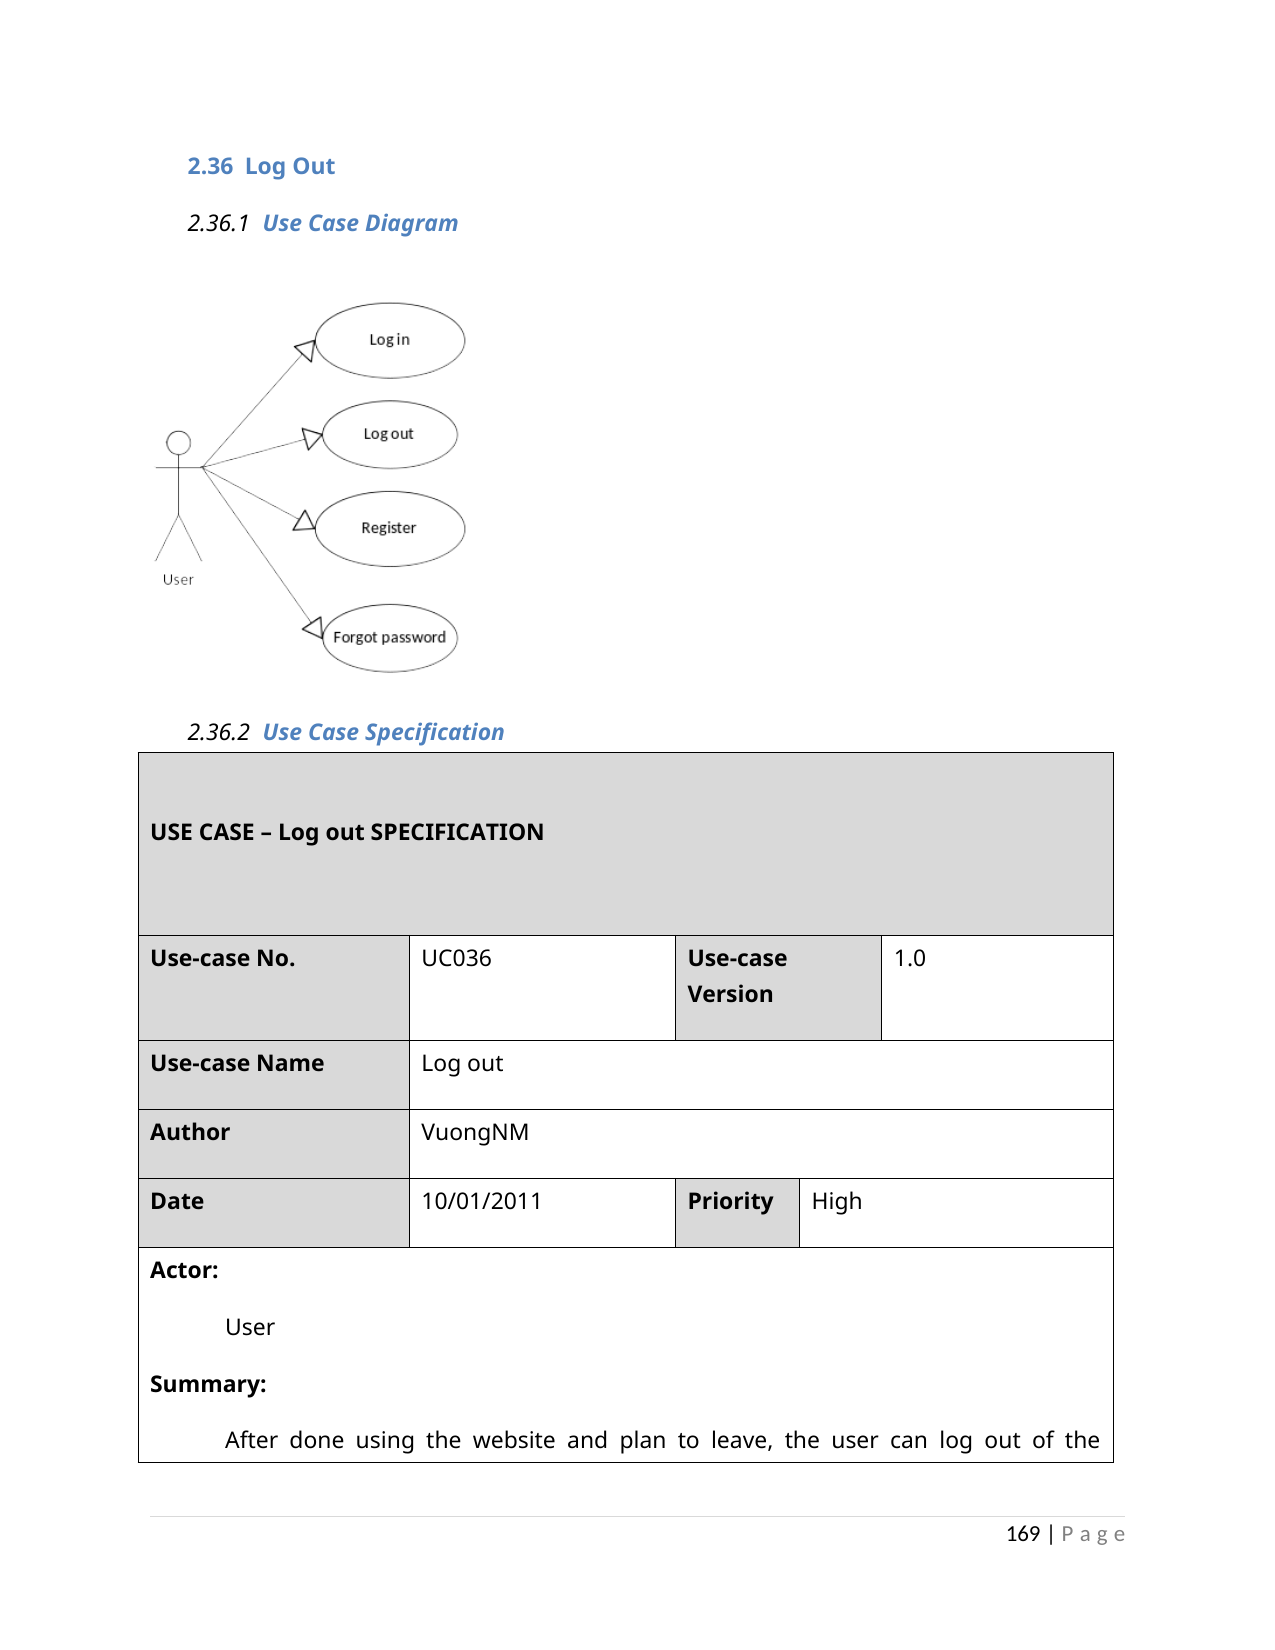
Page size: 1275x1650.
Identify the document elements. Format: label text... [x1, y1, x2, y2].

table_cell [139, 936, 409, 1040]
subtitle Use Case Diagram [187, 207, 1125, 238]
subtitle Log Out [187, 150, 1125, 181]
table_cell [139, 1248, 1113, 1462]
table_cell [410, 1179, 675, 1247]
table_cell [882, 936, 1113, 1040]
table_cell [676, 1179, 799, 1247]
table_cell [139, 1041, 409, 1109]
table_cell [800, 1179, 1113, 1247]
subtitle Use Case Specification [187, 716, 1125, 747]
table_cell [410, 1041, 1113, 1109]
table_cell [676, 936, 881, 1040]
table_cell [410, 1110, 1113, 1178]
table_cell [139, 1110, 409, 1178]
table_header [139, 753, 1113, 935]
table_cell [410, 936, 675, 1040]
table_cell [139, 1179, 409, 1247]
